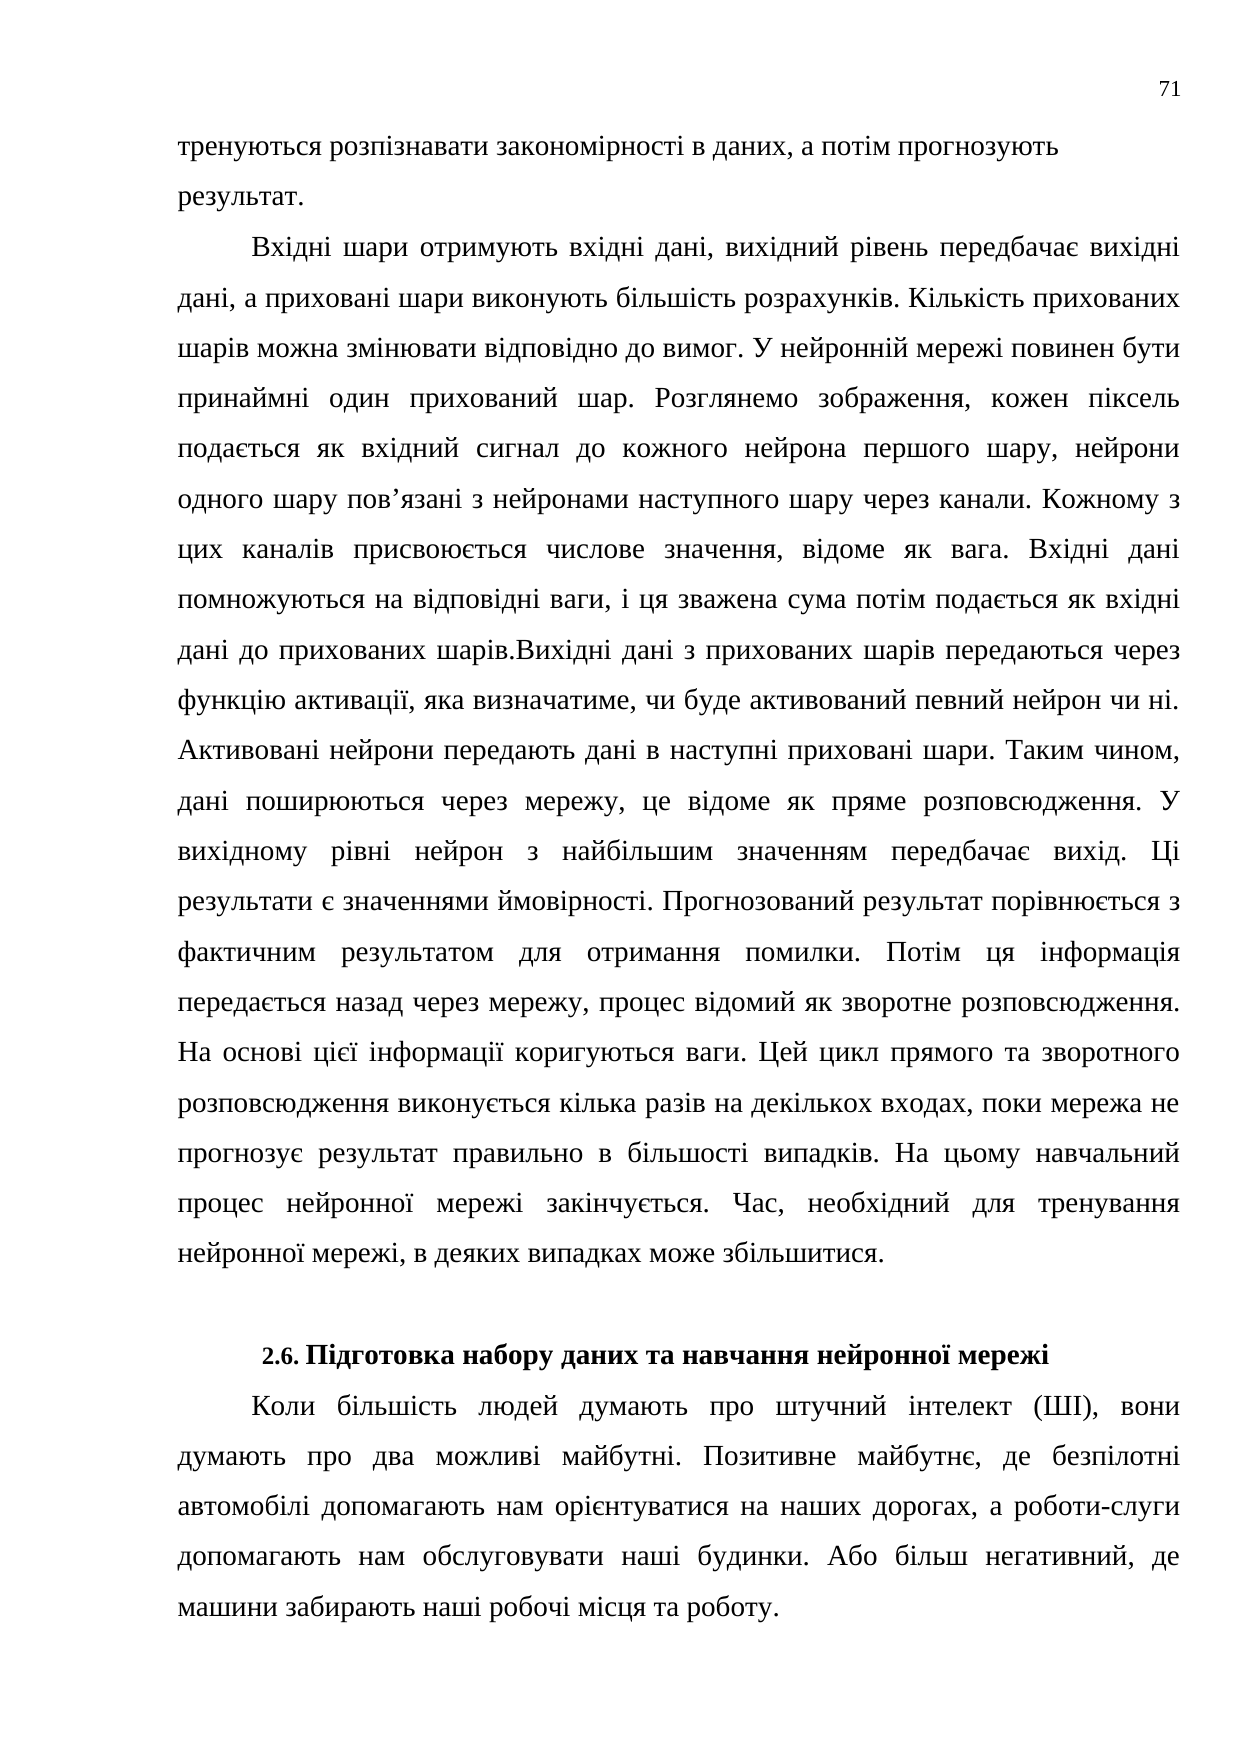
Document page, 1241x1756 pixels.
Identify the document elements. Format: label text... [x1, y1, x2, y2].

text Вхідні шари отримують вхідні дані, вихідний рівень передбачає вихідні дані, а приховані шари виконують більшість розрахунків. Кількість прихованих шарів можна змінювати відповідно до вимог. У нейронній мережі повинен бути принаймні один прихований шар. Розглянемо зображення, кожен піксель подається як вхідний сигнал до кожного нейрона першого шару, нейрони одного шару пов’язані з нейронами наступного шару через канали. Кожному з цих каналів присвоюється числове значення, відоме як вага. Вхідні дані помножуються на відповідні ваги, і ця зважена сума потім подається як вхідні дані до прихованих шарів.Вихідні дані з прихованих шарів передаються через функцію активації, яка визначатиме, чи буде активований певний нейрон чи ні. Активовані нейрони передають дані в наступні приховані шари. Таким чином, дані поширюються через мережу, це відоме як пряме розповсюдження. У вихідному рівні нейрон з найбільшим значенням передбачає вихід. Ці результати є значеннями ймовірності. Прогнозований результат порівнюється з фактичним результатом для отримання помилки. Потім ця інформація передається назад через мережу, процес відомий як зворотне розповсюдження. На основі цієї інформації коригуються ваги. Цей цикл прямого та зворотного розповсюдження виконується кілька разів на декількох входах, поки мережа не прогнозує результат правильно в більшості випадків. На цьому навчальний процес нейронної мережі закінчується. Час, необхідний для тренування нейронної мережі, в деяких випадках може збільшитися. [177, 229, 1181, 1269]
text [177, 128, 1181, 212]
text Коли більшість людей думають про штучний інтелект (ШІ), вони думають про два можливі майбутні. Позитивне майбутнє, де безпілотні автомобілі допомагають нам орієнтуватися на наших дорогах, а роботи-слуги допомагають нам обслуговувати наші будинки. Або більш негативний, де машини забирають наші робочі місця та роботу. [177, 1388, 1181, 1622]
list Підготовка набору даних та навчання нейронної мережі [262, 1337, 1181, 1371]
